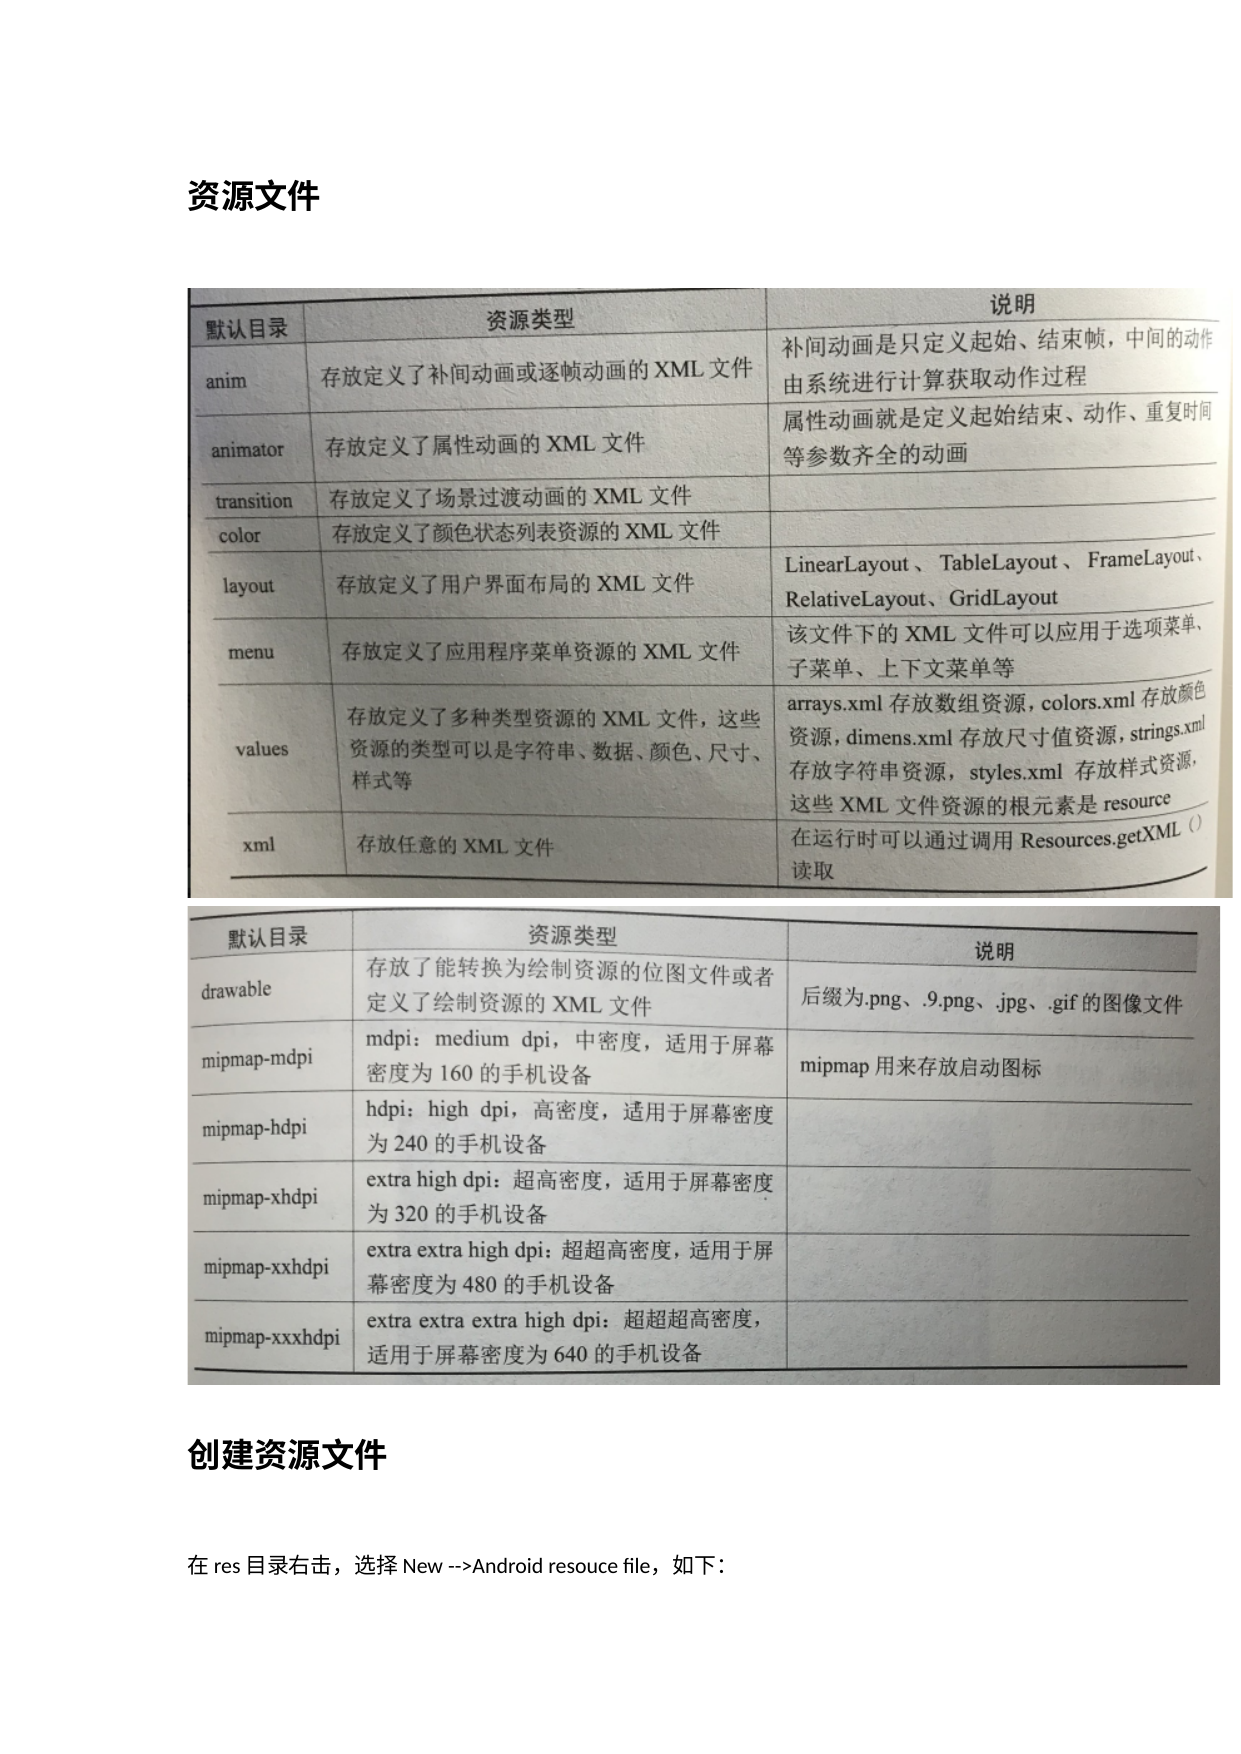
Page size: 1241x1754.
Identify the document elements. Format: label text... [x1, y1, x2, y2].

subtitle 创建资源文件 [187, 1421, 1053, 1486]
text 在res目录右击，选择New -->Android resouce file，如下： [187, 1548, 1053, 1580]
picture [187, 288, 1233, 898]
subtitle 资源文件 [187, 162, 1053, 227]
picture [187, 906, 1221, 1385]
